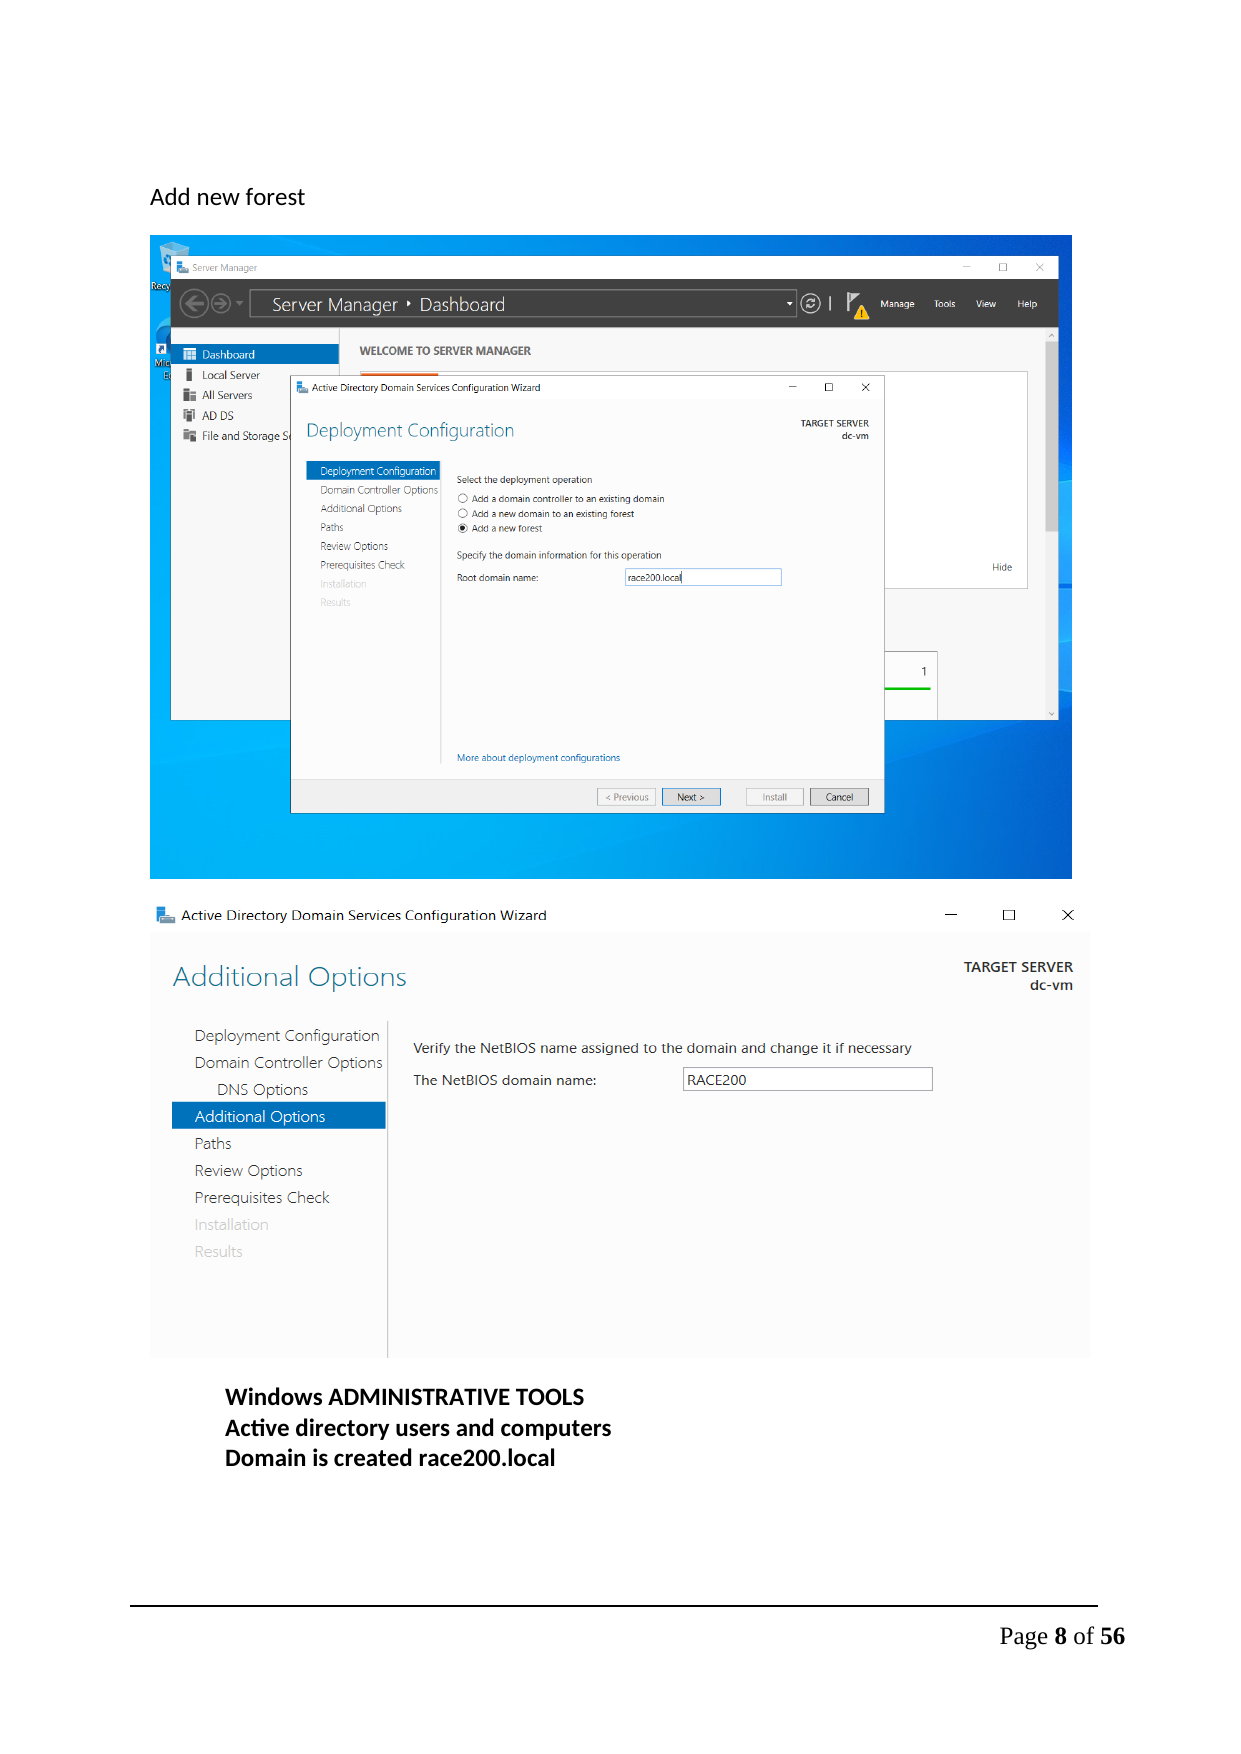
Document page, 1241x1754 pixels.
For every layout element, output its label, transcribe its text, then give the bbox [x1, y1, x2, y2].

text Active directory users and computers [150, 1412, 1125, 1442]
text Add new forest [150, 181, 1125, 212]
picture [150, 902, 1091, 1358]
list Windows ADMINISTRATIVE TOOLS [225, 1381, 1125, 1412]
picture [157, 235, 1072, 879]
picture [376, 235, 404, 240]
text Domain is created race200.local [150, 1442, 1125, 1473]
